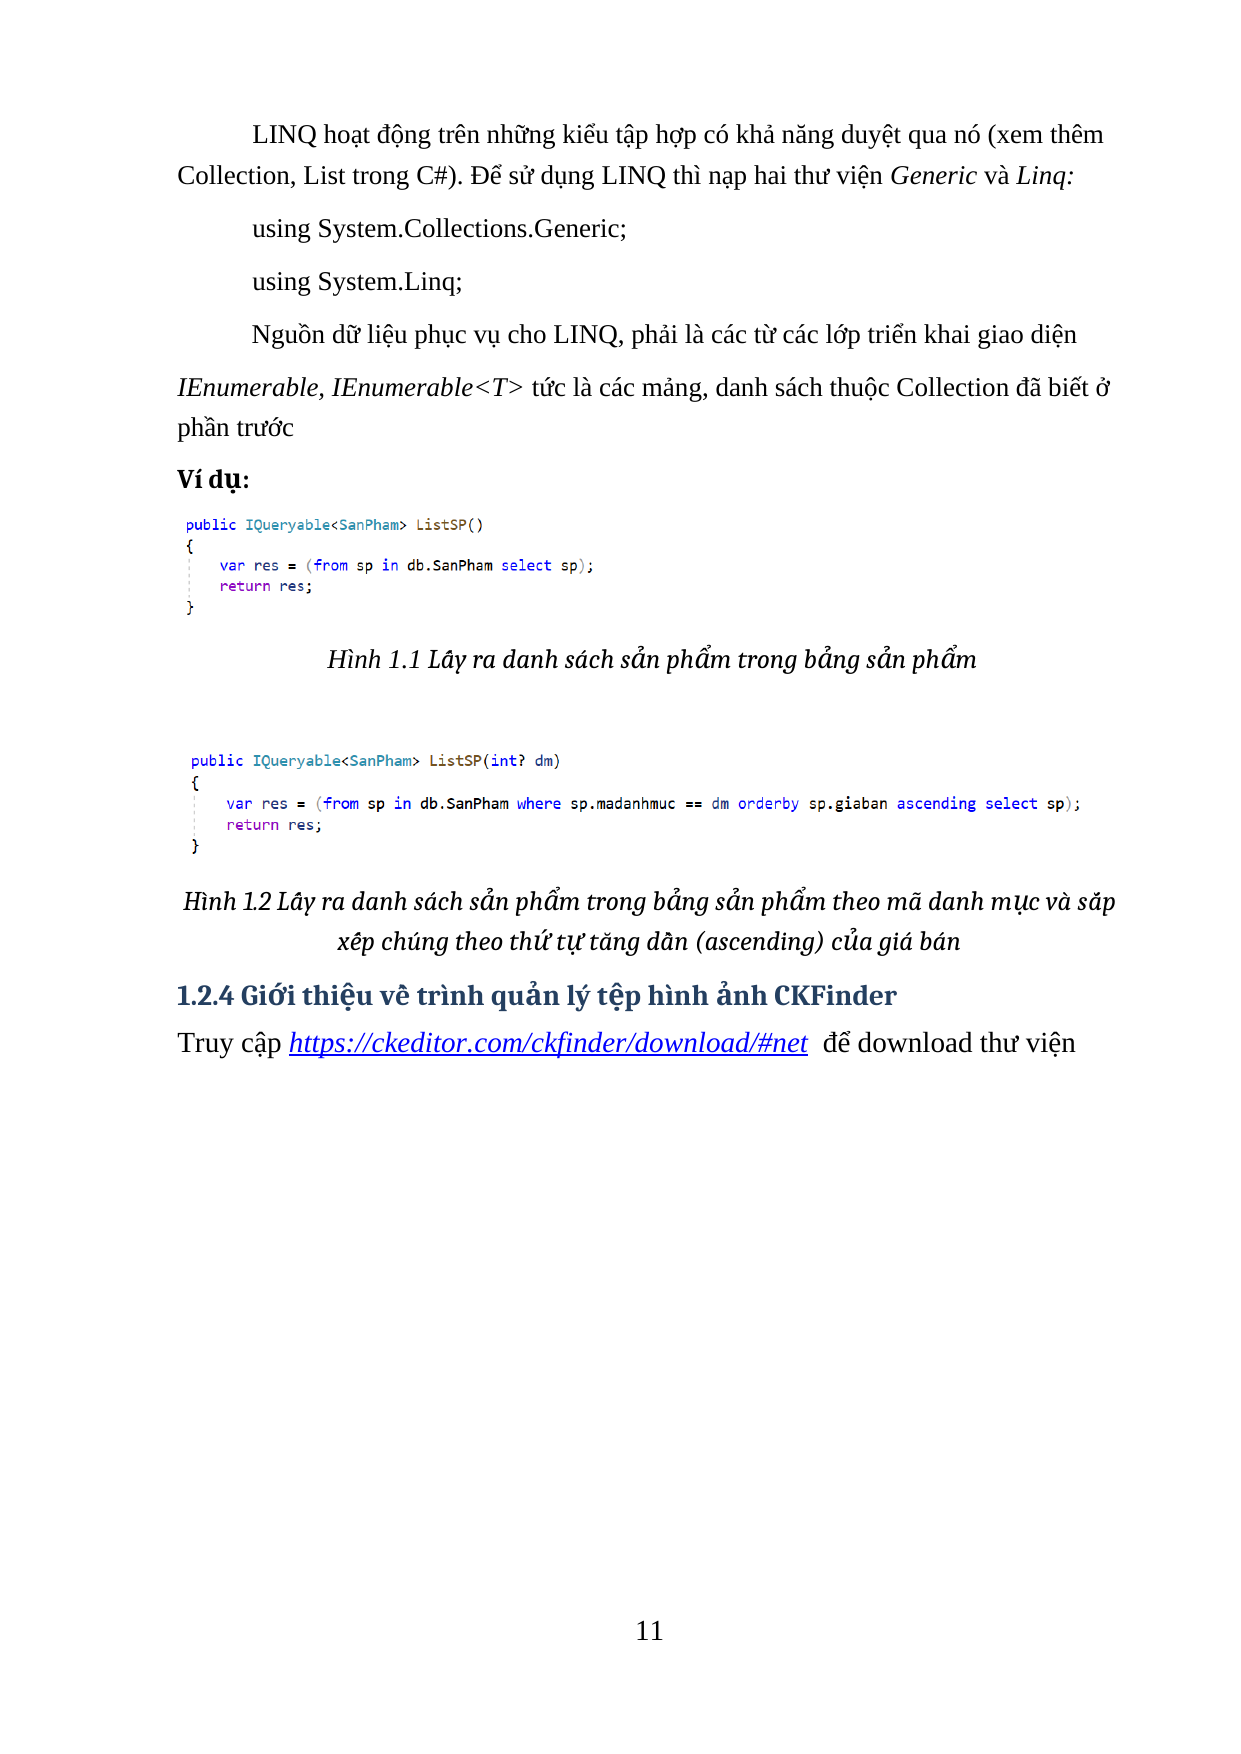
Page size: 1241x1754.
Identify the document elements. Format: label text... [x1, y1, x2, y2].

text IEnumerable, IEnumerable<T> tức là các mảng, danh sách thuộc Collection đã biết ở phần trước [177, 371, 1122, 442]
text Truy cập https://ckeditor.com/ckfinder/download/#net để download thư viện [177, 1025, 1122, 1059]
text using System.Linq; [177, 265, 1122, 296]
text Hình 1.1 Lấy ra danh sách sản phẩm trong bảng sản phẩm [327, 643, 1122, 675]
text Ví dụ: [177, 464, 1122, 495]
text Nguồn dữ liệu phục vụ cho LINQ, phải là các từ các lớp triển khai giao diện [177, 318, 1122, 349]
picture [177, 516, 743, 621]
text Hình 1.2 Lấy ra danh sách sản phẩm trong bảng sản phẩm theo mã danh mục và sắp xếp chúng theo thứ tự tăng dần (ascending) của giá bán [177, 886, 1122, 958]
picture [177, 750, 1122, 864]
subtitle 1.2.4 Giới thiệu về trình quản lý tệp hình ảnh CKFinder [177, 979, 1122, 1013]
text LINQ hoạt động trên những kiểu tập hợp có khả năng duyệt qua nó (xem thêm Collection, List trong C#). Để sử dụng LINQ thì nạp hai thư viện Generic và Linq: [177, 118, 1122, 190]
text using System.Collections.Generic; [177, 212, 1122, 243]
